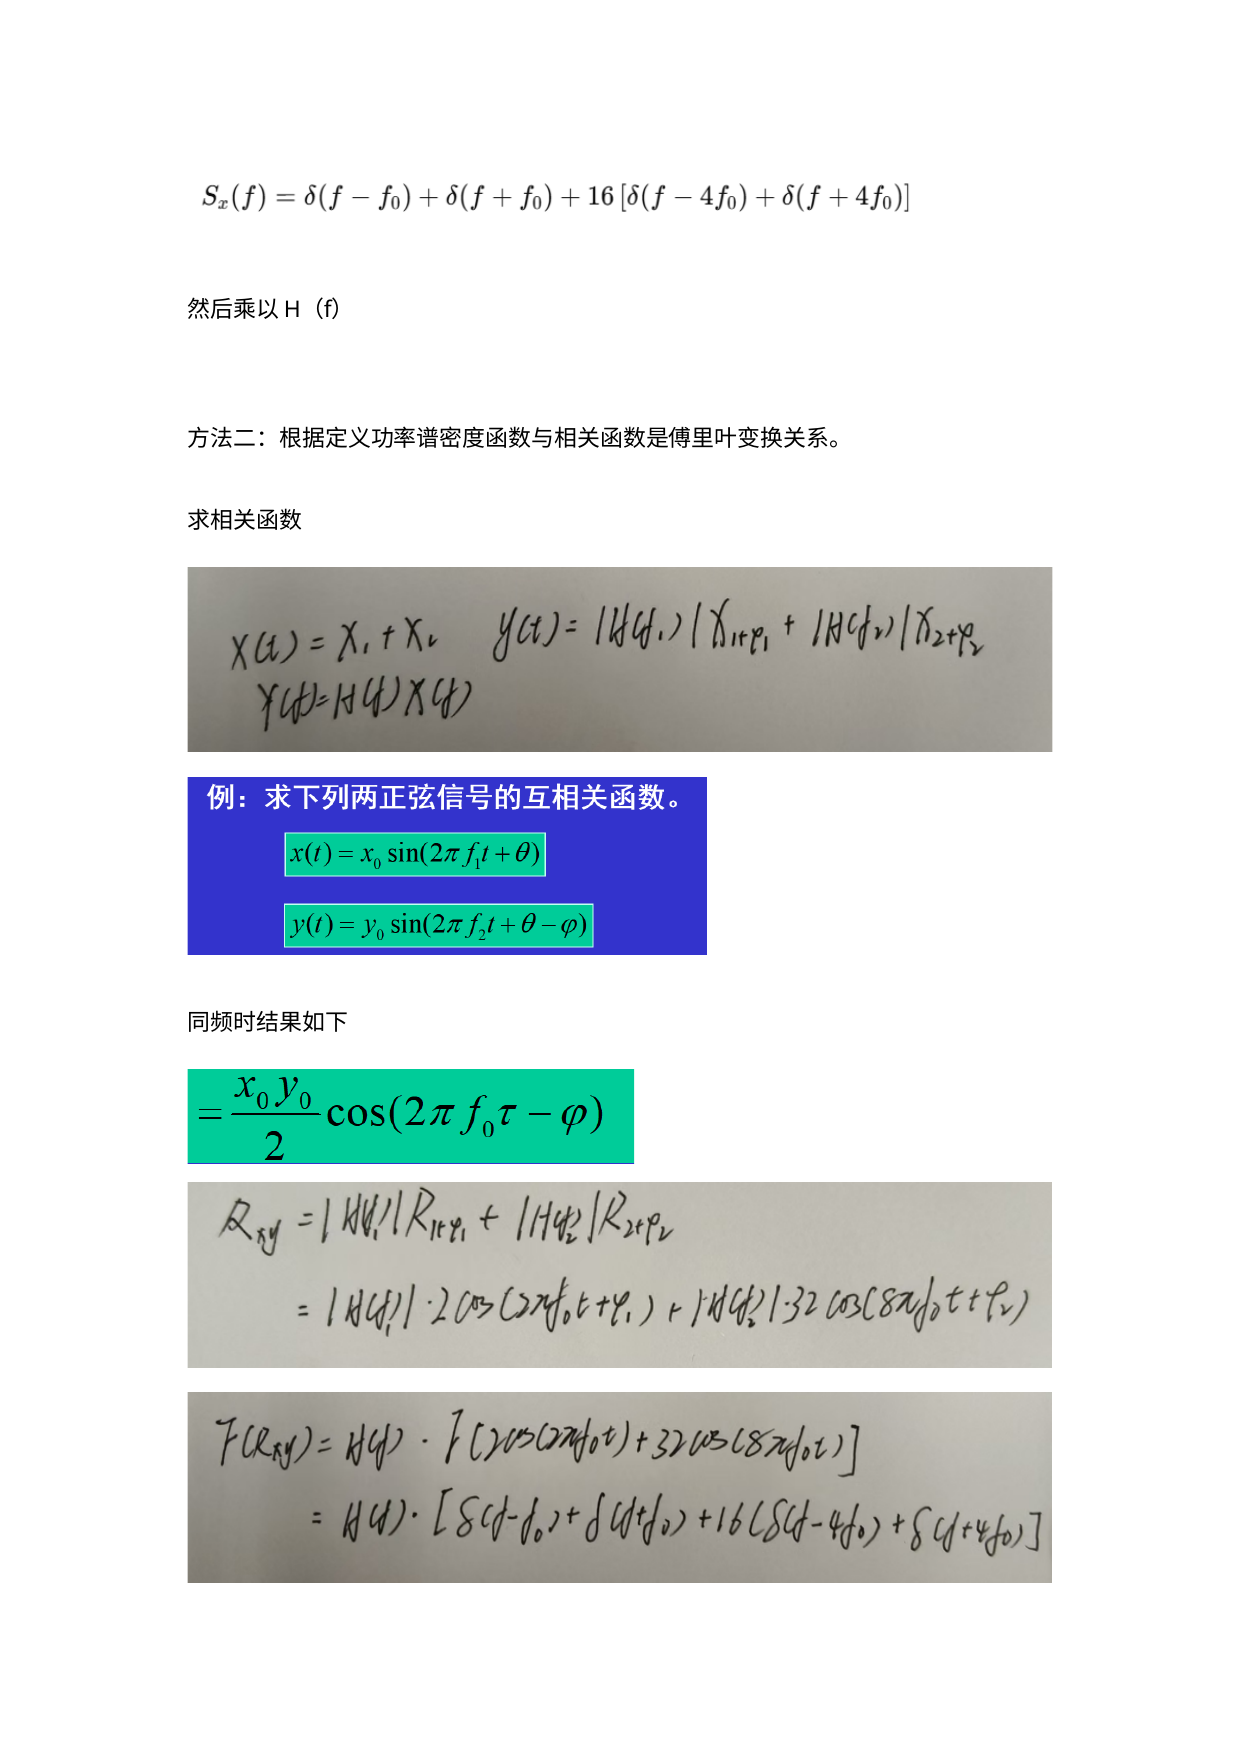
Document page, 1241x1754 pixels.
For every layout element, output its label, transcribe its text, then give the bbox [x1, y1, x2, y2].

list 同频时结果如下 [187, 988, 1053, 1053]
list 方法二：根据定义功率谱密度函数与相关函数是傅里叶变换关系。 [187, 404, 1053, 469]
picture [187, 567, 1053, 752]
picture [187, 162, 930, 229]
picture [187, 1182, 1052, 1368]
picture [187, 1392, 1052, 1583]
list 然后乘以H（f） [187, 275, 1053, 340]
list 求相关函数 [187, 486, 1053, 551]
picture [187, 1069, 635, 1164]
picture [187, 777, 707, 955]
